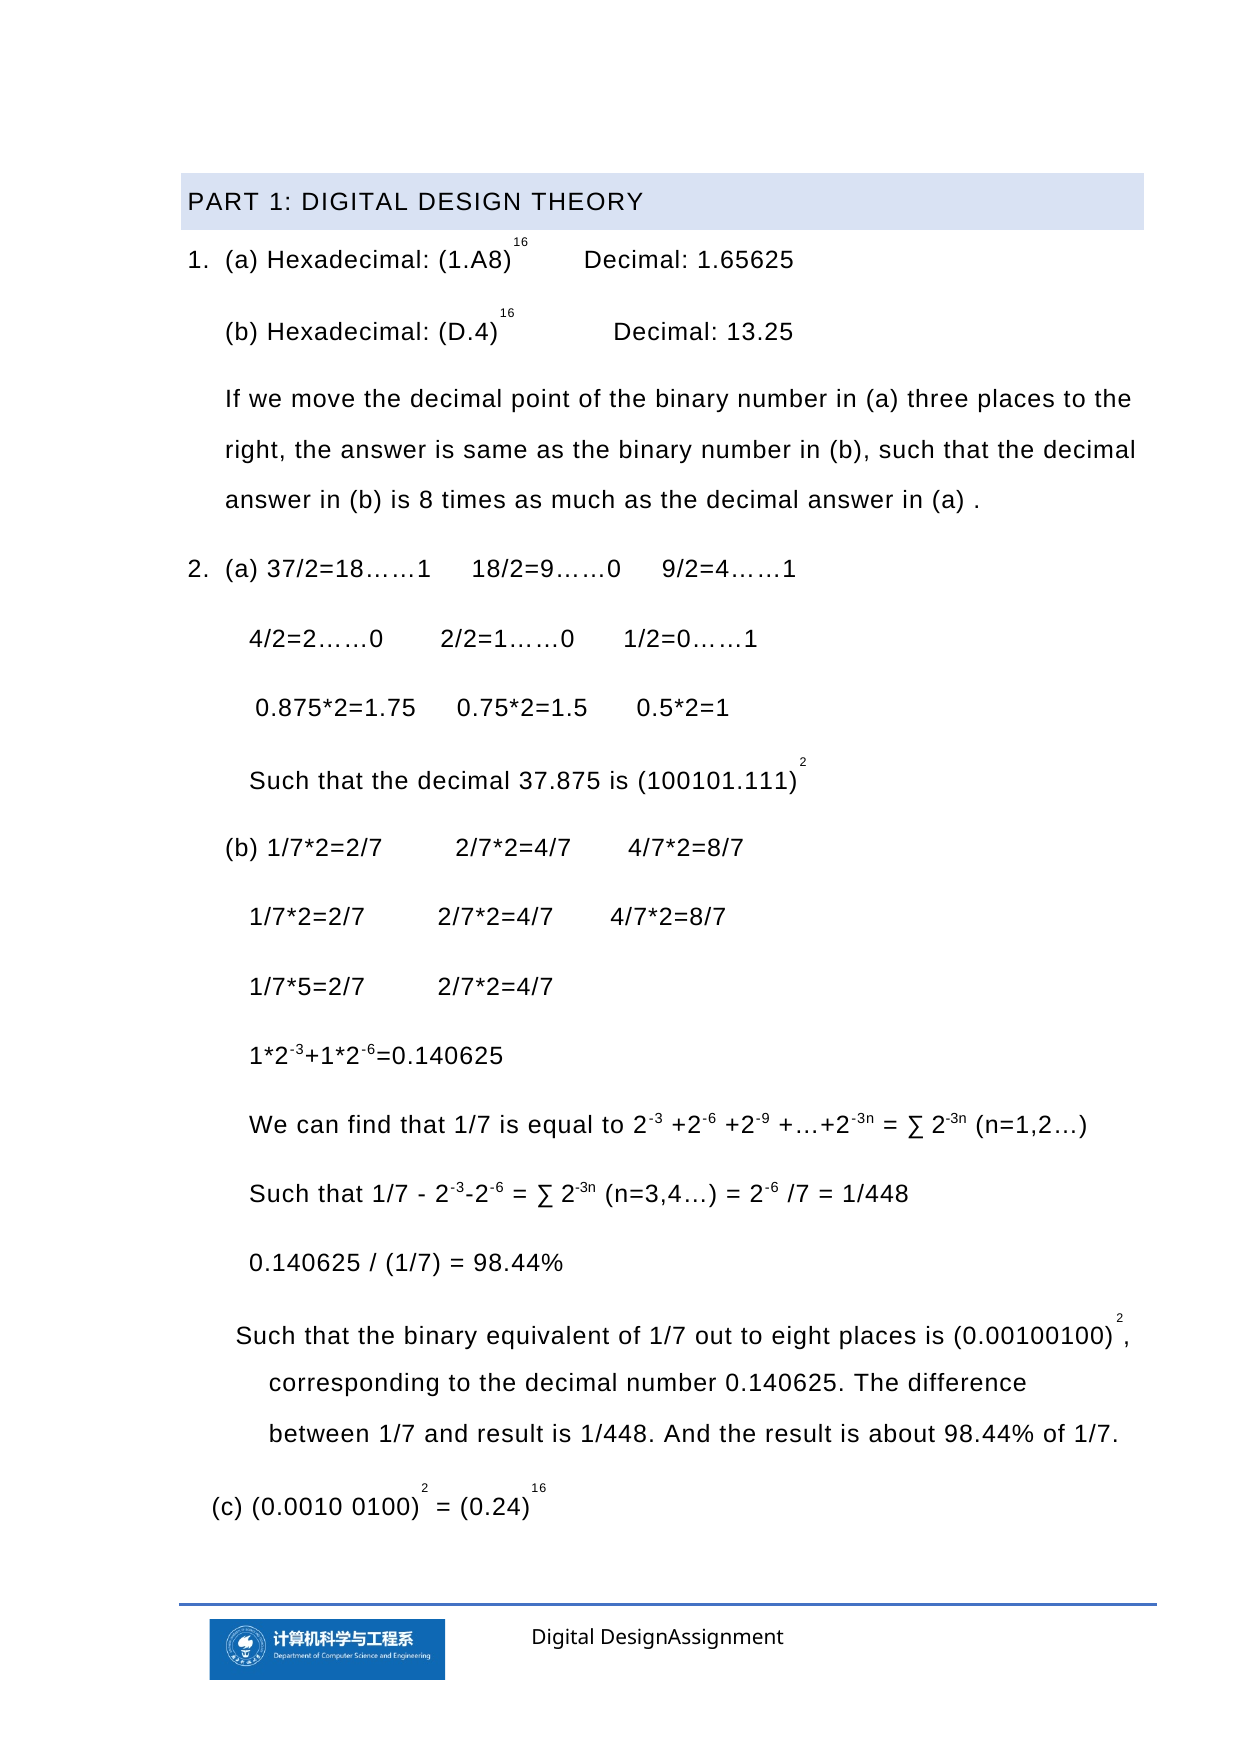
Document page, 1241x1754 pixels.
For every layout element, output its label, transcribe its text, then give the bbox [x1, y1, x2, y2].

list 4/2=2……0 2/2=1……0 1/2=0……1 [225, 616, 1138, 660]
list Such that 1/7 - 2-3-2-6 = ∑ 2-3n (n=3,4…) = 2-6 /7 = 1/448 [225, 1171, 1138, 1216]
picture [209, 1619, 446, 1680]
list (c) (0.0010 0100)2 = (0.24)16 [187, 1480, 1138, 1524]
list If we move the decimal point of the binary number in (a) three places to the right, the answer is same as the binary number in (b), such that the decimal answer in (b) is 8 times as much as the decimal answer in (a) . [225, 376, 1138, 522]
list (a) Hexadecimal: (1.A8)16 Decimal: 1.65625 [187, 234, 1138, 278]
list 0.875*2=1.75 0.75*2=1.5 0.5*2=1 [225, 685, 1138, 729]
list Such that the binary equivalent of 1/7 out to eight places is (0.00100100)2, corresponding to the decimal number 0.140625. The difference between 1/7 and result is 1/448. And the result is about 98.44% of 1/7. [187, 1310, 1138, 1455]
list We can find that 1/7 is equal to 2-3 +2-6 +2-9 +…+2-3n = ∑ 2-3n (n=1,2…) [225, 1102, 1138, 1146]
text PART 1: DIGITAL design THEORY [188, 179, 1138, 223]
list (b) Hexadecimal: (D.4)16 Decimal: 13.25 [225, 305, 1138, 349]
list (b) 1/7*2=2/7 2/7*2=4/7 4/7*2=8/7 [225, 826, 1138, 870]
list 1/7*2=2/7 2/7*2=4/7 4/7*2=8/7 [225, 895, 1138, 939]
list 1*2-3+1*2-6=0.140625 [225, 1033, 1138, 1077]
list 1/7*5=2/7 2/7*2=4/7 [225, 964, 1138, 1008]
list Such that the decimal 37.875 is (100101.111)2 [225, 754, 1138, 798]
list 0.140625 / (1/7) = 98.44% [225, 1241, 1138, 1285]
list (a) 37/2=18……1 18/2=9……0 9/2=4……1 [187, 547, 1138, 591]
